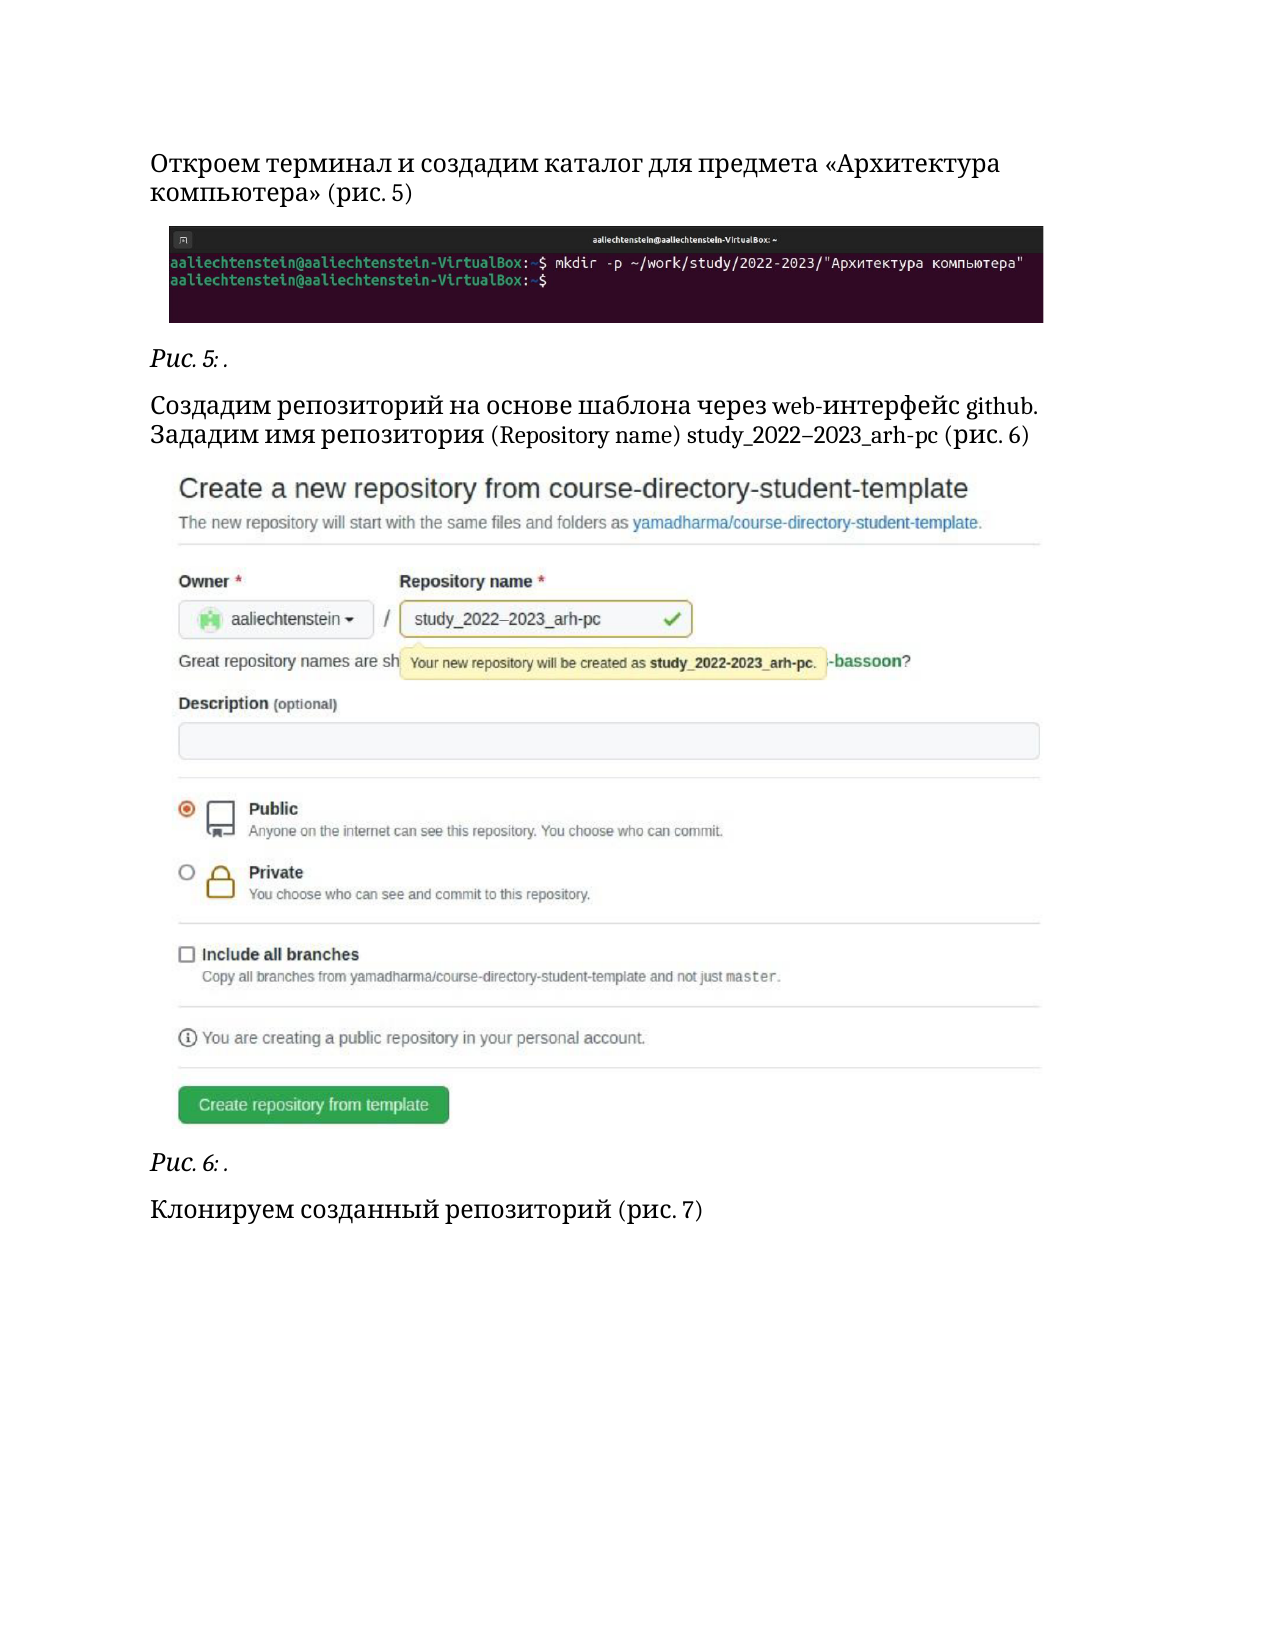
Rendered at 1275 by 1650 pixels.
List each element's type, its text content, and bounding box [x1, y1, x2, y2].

picture [168, 226, 1044, 324]
picture [168, 468, 1044, 1129]
text Клонируем созданный репозиторий (рис. 7) [150, 1196, 1125, 1225]
text Откроем терминал и создадим каталог для предмета «Архитектура компьютера» (рис. 5) [150, 150, 1125, 207]
text Рис. 6: . [150, 1149, 1125, 1178]
text Рис. 5: . [150, 344, 1125, 373]
text Создадим репозиторий на основе шаблона через web-интерфейс github. Зададим имя репозитория (Repository name) study_2022–2023_arh-pc (рис. 6) [150, 392, 1125, 449]
